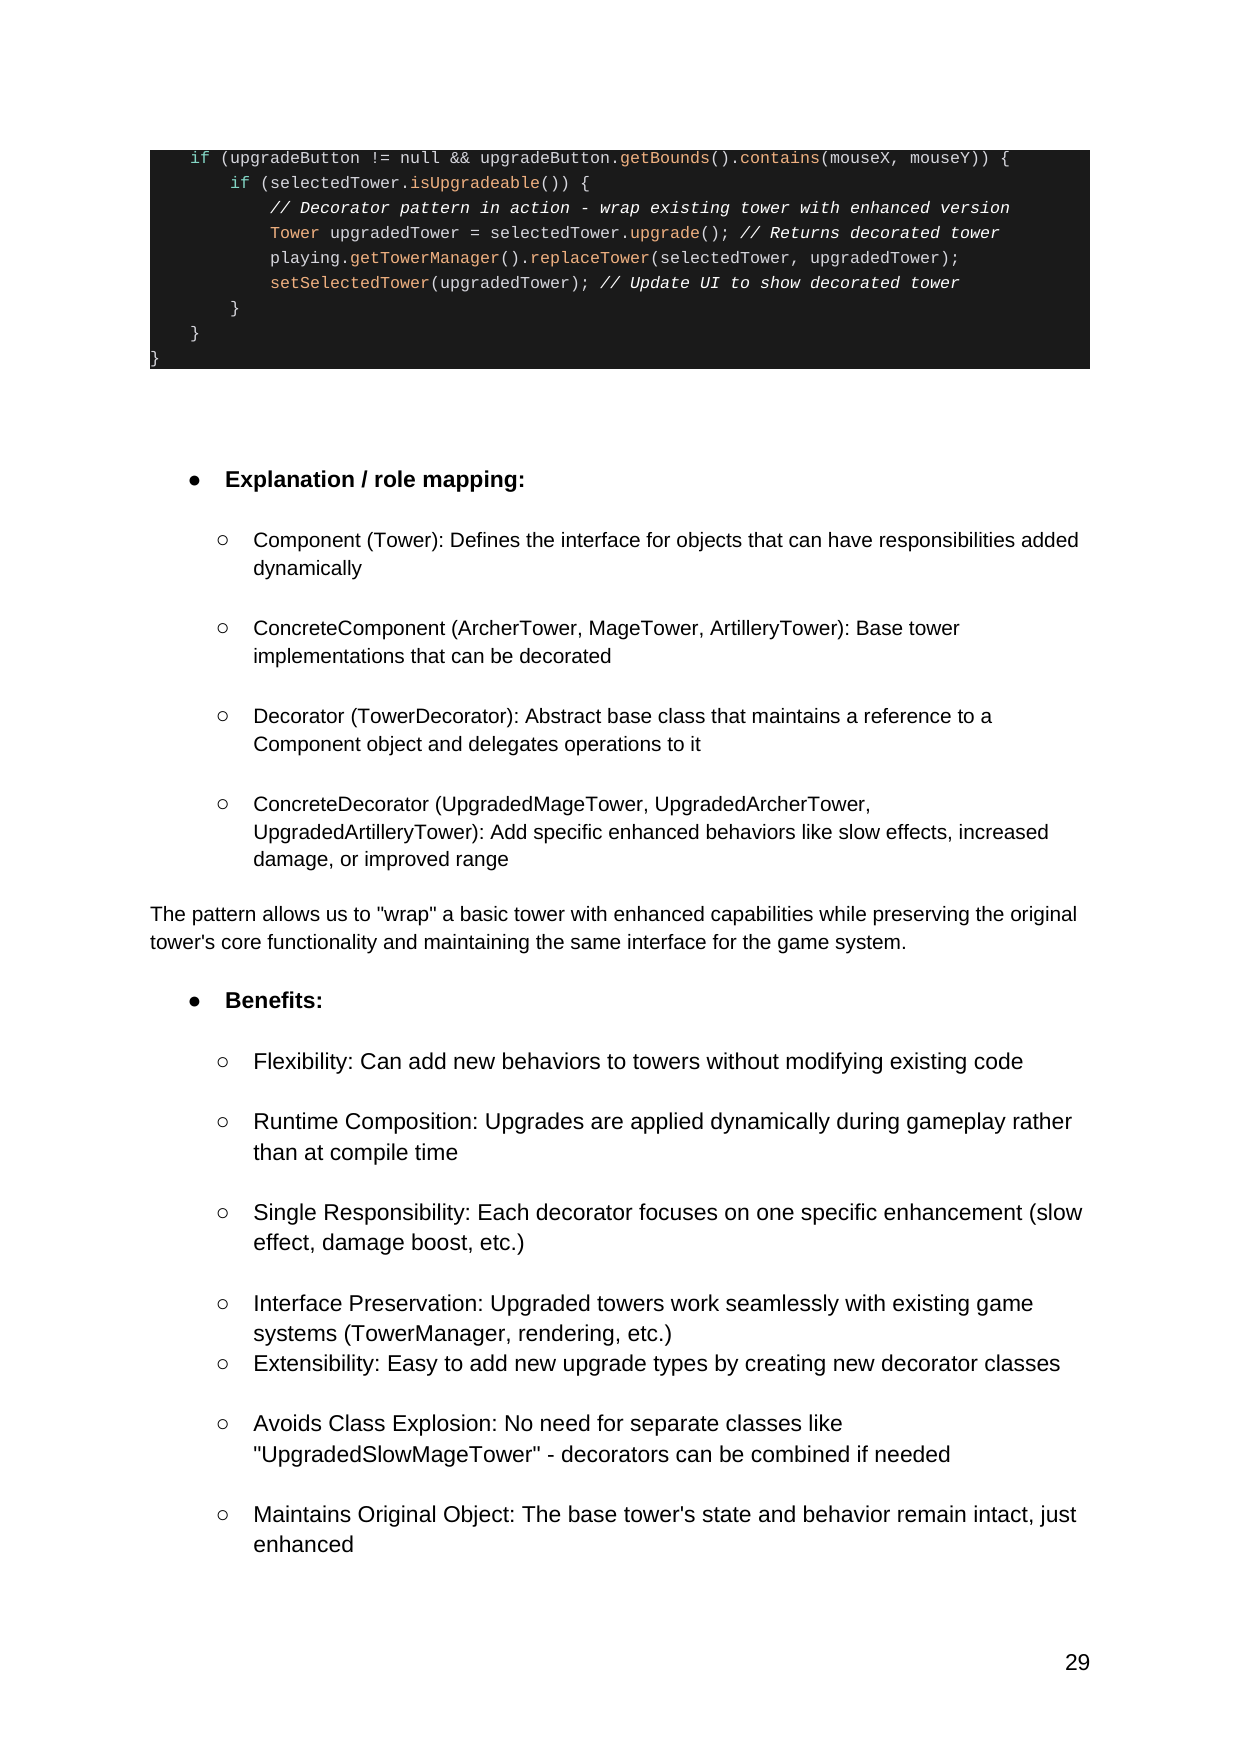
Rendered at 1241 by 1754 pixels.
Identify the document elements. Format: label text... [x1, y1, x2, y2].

text // Decorator pattern in action - wrap existing tower with enhanced version [150, 200, 1090, 219]
list Decorator (TowerDecorator): Abstract base class that maintains a reference to a Component object and delegates operations to it [216, 702, 1090, 786]
list Component (Tower): Defines the interface for objects that can have responsibilities added dynamically [216, 526, 1090, 610]
list Runtime Composition: Upgrades are applied dynamically during gameplay rather than at compile time [216, 1108, 1090, 1195]
list Explanation / role mapping: [187, 466, 1090, 522]
text } [150, 300, 1090, 319]
list Flexibility: Can add new behaviors to towers without modifying existing code [216, 1048, 1090, 1104]
list Benefits: [187, 987, 1090, 1044]
text } [150, 350, 1090, 369]
list Interface Preservation: Upgraded towers work seamlessly with existing game systems (TowerManager, rendering, etc.) [216, 1289, 1090, 1346]
text Tower upgradedTower = selectedTower.upgrade(); // Returns decorated tower [150, 225, 1090, 244]
list Single Responsibility: Each decorator focuses on one specific enhancement (slow effect, damage boost, etc.) [216, 1199, 1090, 1286]
text } [150, 325, 1090, 344]
list ConcreteComponent (ArcherTower, MageTower, ArtilleryTower): Base tower implementations that can be decorated [216, 614, 1090, 698]
text if (upgradeButton != null && upgradeButton.getBounds().contains(mouseX, mouseY)) { [150, 150, 1090, 169]
text if (selectedTower.isUpgradeable()) { [150, 175, 1090, 194]
text playing.getTowerManager().replaceTower(selectedTower, upgradedTower); [150, 250, 1090, 269]
list ConcreteDecorator (UpgradedMageTower, UpgradedArcherTower, UpgradedArtilleryTower): Add specific enhanced behaviors like slow effects, increased damage, or improved range [216, 790, 1090, 871]
text The pattern allows us to "wrap" a basic tower with enhanced capabilities while preserving the original tower's core functionality and maintaining the same interface for the game system. [150, 902, 1090, 954]
list Maintains Original Object: The base tower's state and behavior remain intact, just enhanced [216, 1501, 1090, 1557]
list Extensibility: Easy to add new upgrade types by creating new decorator classes [216, 1350, 1090, 1406]
text setSelectedTower(upgradedTower); // Update UI to show decorated tower [150, 275, 1090, 294]
list Avoids Class Explosion: No need for separate classes like "UpgradedSlowMageTower" - decorators can be combined if needed [216, 1410, 1090, 1497]
